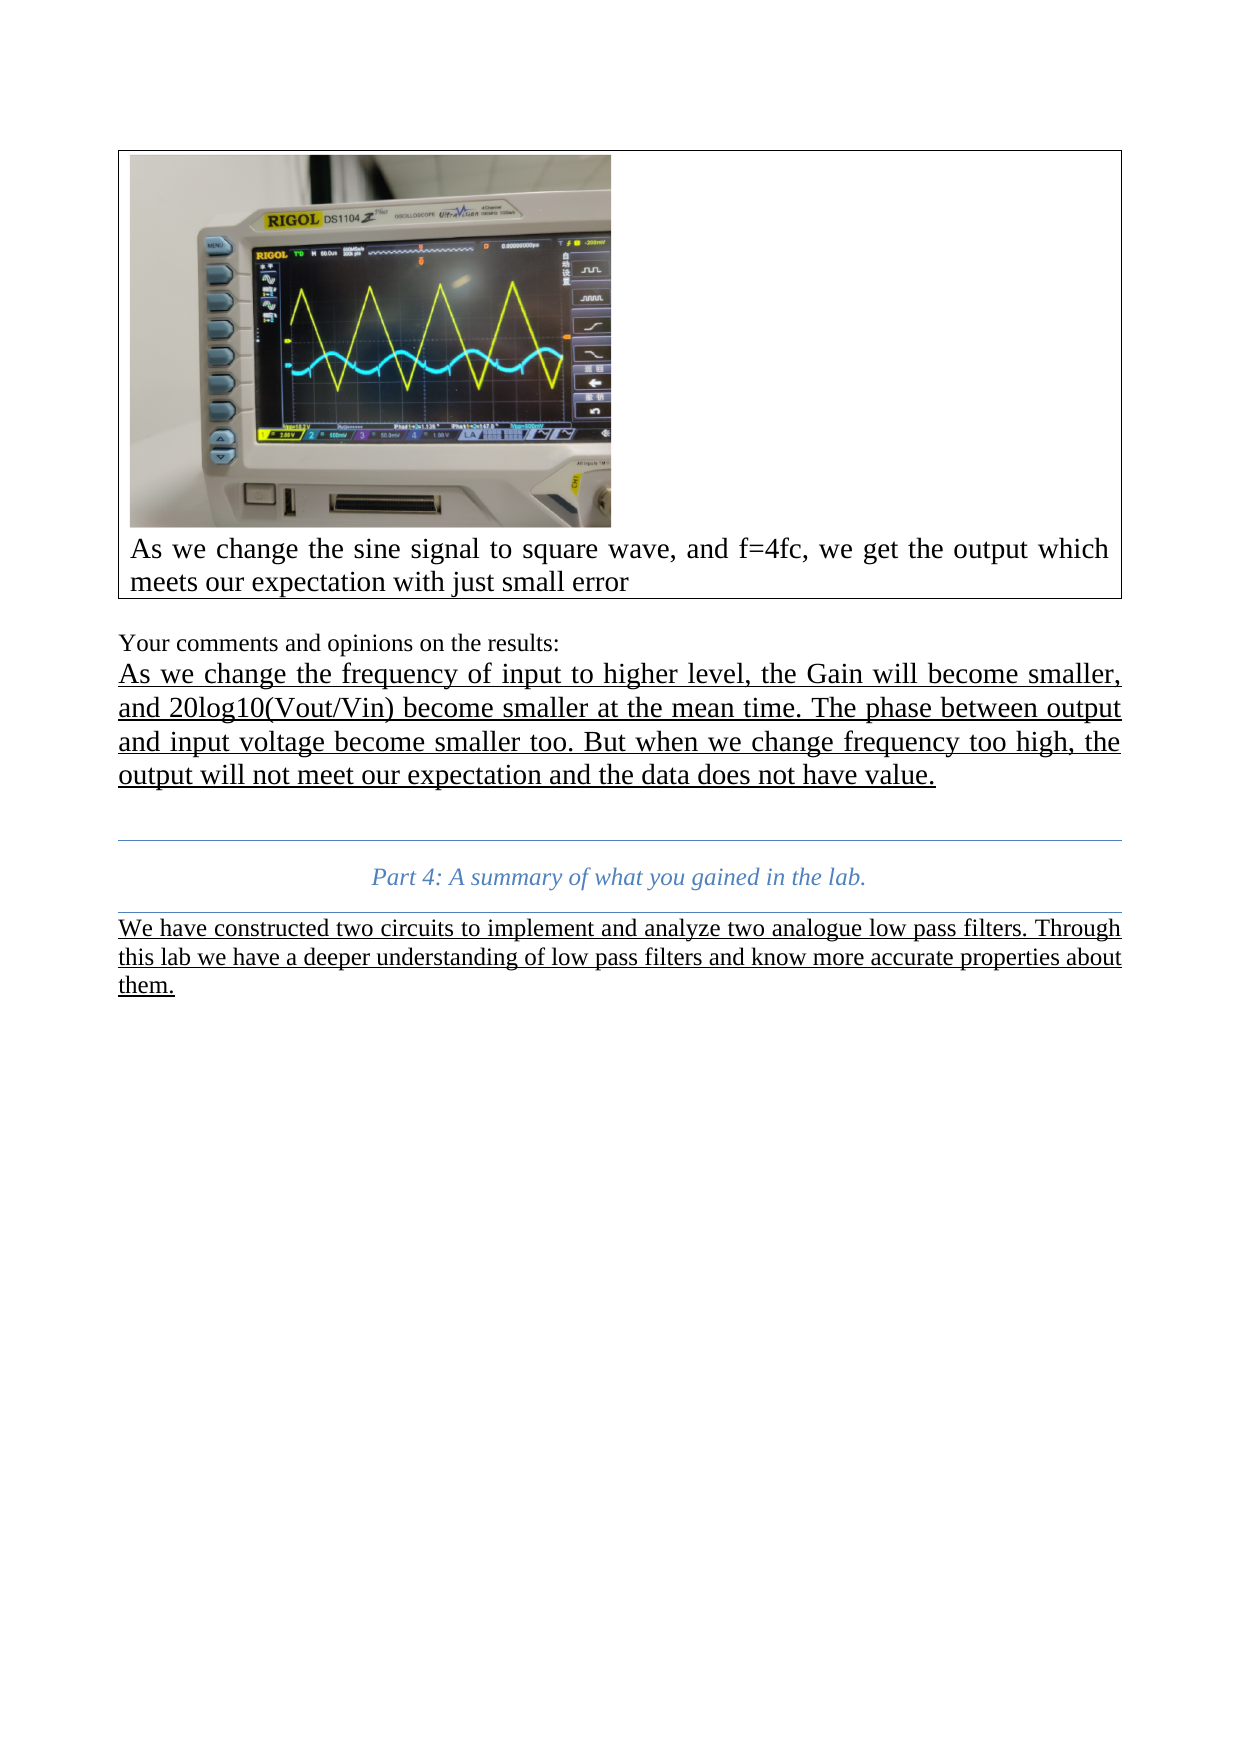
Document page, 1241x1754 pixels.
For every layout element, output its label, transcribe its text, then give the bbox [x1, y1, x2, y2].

title As we change the frequency of input to higher level, the Gain will become smaller, and 20log10(Vout/Vin) become smaller at the mean time. The phase between output and input voltage become smaller too. But when we change frequency too high, the output will not meet our expectation and the data does not have value. [118, 721, 1122, 791]
title As we change the frequency of input to higher level, the Gain will become smaller, and 20log10(Vout/Vin) become smaller at the mean time. The phase between output and input voltage become smaller too. But when we change frequency too high, the output will not meet our expectation and the data does not have value. [118, 657, 1122, 686]
picture [129, 151, 612, 531]
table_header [119, 151, 1121, 598]
text We have constructed two circuits to implement and analyze two analogue low pass filters. Through this lab we have a deeper understanding of low pass filters and know more accurate properties about them. [118, 939, 1122, 967]
text Part 4: A summary of what you gained in the lab. [118, 841, 1122, 912]
text We have constructed two circuits to implement and analyze two analogue low pass filters. Through this lab we have a deeper understanding of low pass filters and know more accurate properties about them. [118, 913, 1122, 938]
text Your comments and opinions on the results: [118, 628, 1122, 657]
title As we change the frequency of input to higher level, the Gain will become smaller, and 20log10(Vout/Vin) become smaller at the mean time. The phase between output and input voltage become smaller too. But when we change frequency too high, the output will not meet our expectation and the data does not have value. [118, 687, 1122, 719]
text We have constructed two circuits to implement and analyze two analogue low pass filters. Through this lab we have a deeper understanding of low pass filters and know more accurate properties about them. [118, 968, 1122, 999]
